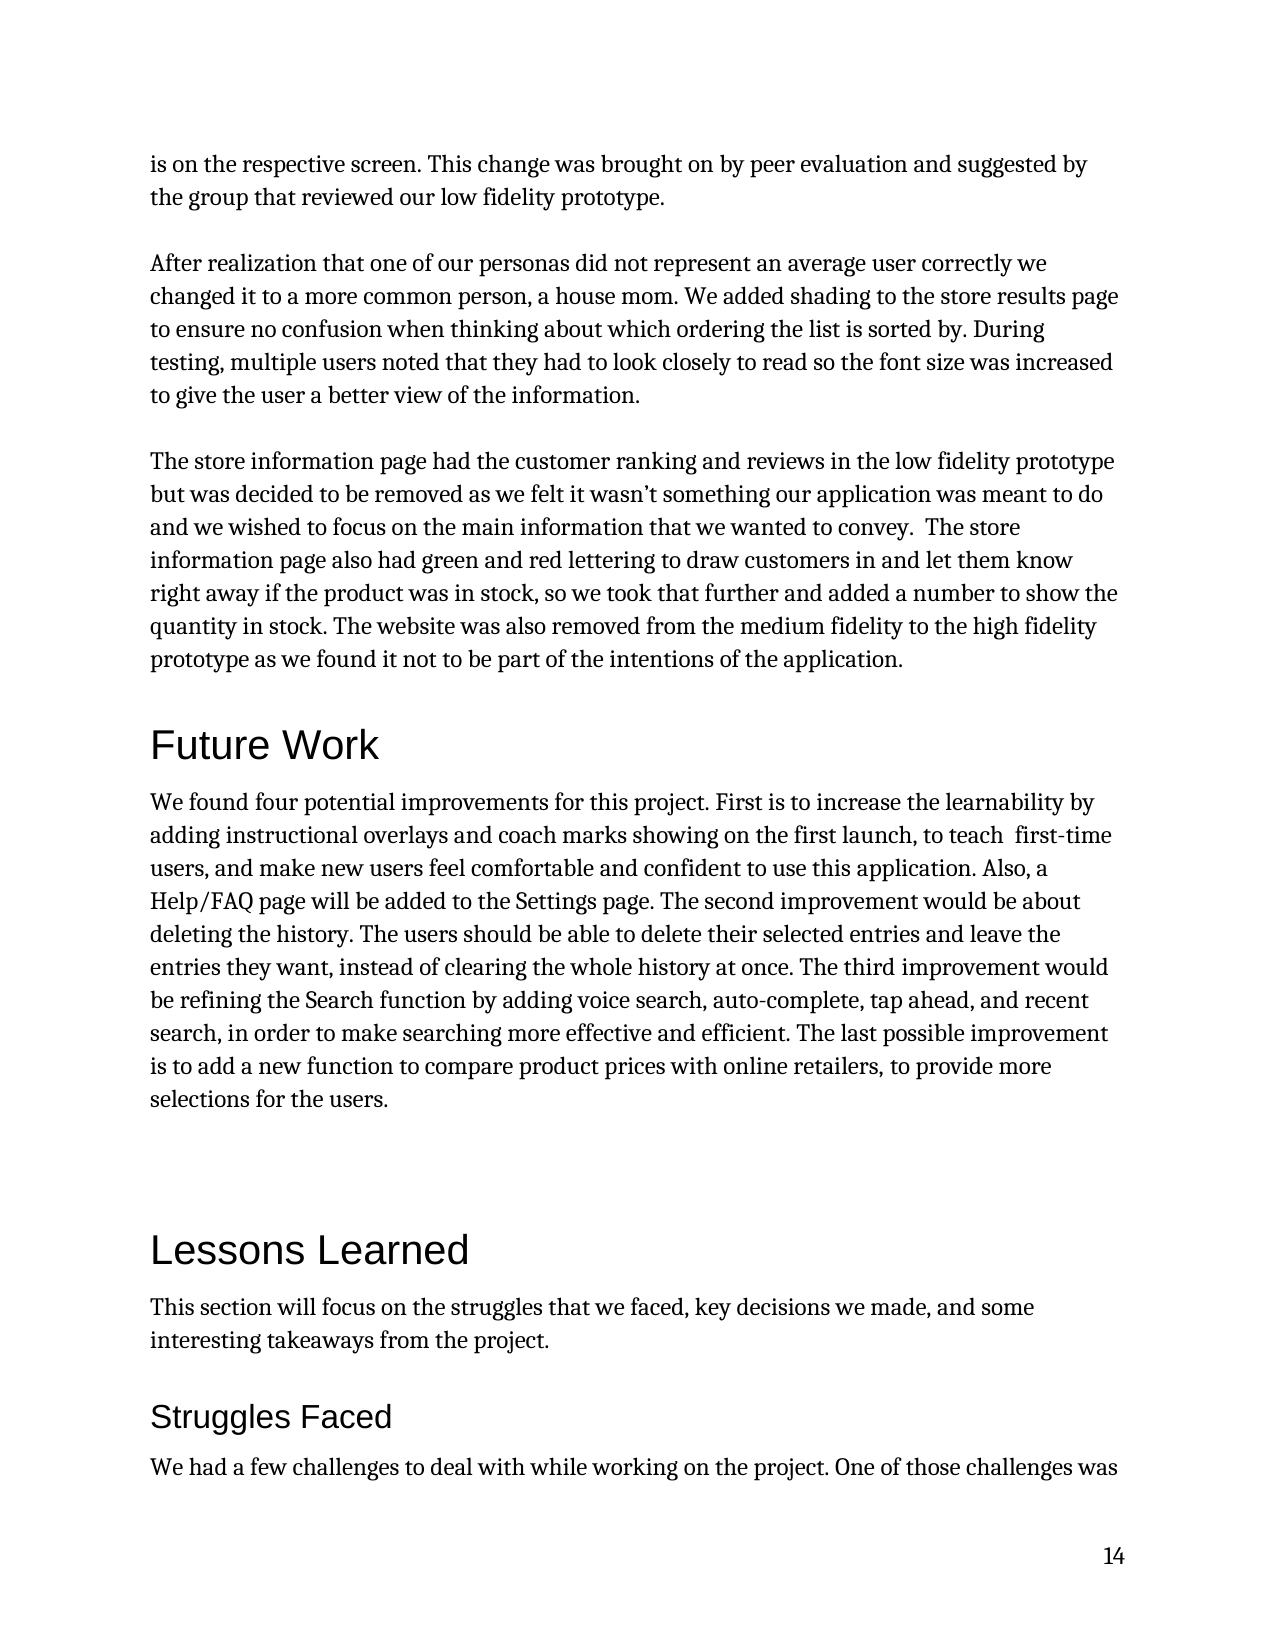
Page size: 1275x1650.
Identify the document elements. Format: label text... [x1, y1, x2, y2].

text After realization that one of our personas did not represent an average user correctly we changed it to a more common person, a house mom. We added shading to the store results page to ensure no confusion when thinking about which ordering the list is sorted by. During testing, multiple users noted that they had to look closely to read so the font size was increased to give the user a better view of the information. [150, 249, 1125, 410]
text This section will focus on the struggles that we faced, key decisions we made, and some interesting takeaways from the project. [150, 1293, 1125, 1355]
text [150, 150, 1125, 212]
subtitle Lessons Learned [150, 1226, 1125, 1273]
text The store information page had the customer ranking and reviews in the low fidelity prototype but was decided to be removed as we felt it wasn’t something our application was meant to do and we wished to focus on the main information that we wanted to convey. The store information page also had green and red lettering to draw customers in and let them know right away if the product was in stock, so we took that further and added a number to show the quantity in stock. The website was also removed from the medium fidelity to the high fidelity prototype as we found it not to be part of the intentions of the application. [150, 447, 1125, 674]
text We found four potential improvements for this project. First is to increase the learnability by adding instructional overlays and coach marks showing on the first launch, to teach first-time users, and make new users feel comfortable and confident to use this application. Also, a Help/FAQ page will be added to the Settings page. The second improvement would be about deleting the history. The users should be able to delete their selected entries and leave the entries they want, instead of clearing the whole history at once. The third improvement would be refining the Search function by adding voice search, auto-complete, tap ahead, and recent search, in order to make searching more effective and efficient. The last possible improvement is to add a new function to compare product prices with online retailers, to provide more selections for the users. [150, 788, 1125, 1113]
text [150, 1453, 1125, 1482]
subtitle Future Work [150, 720, 1125, 768]
subtitle Struggles Faced [150, 1397, 1125, 1435]
